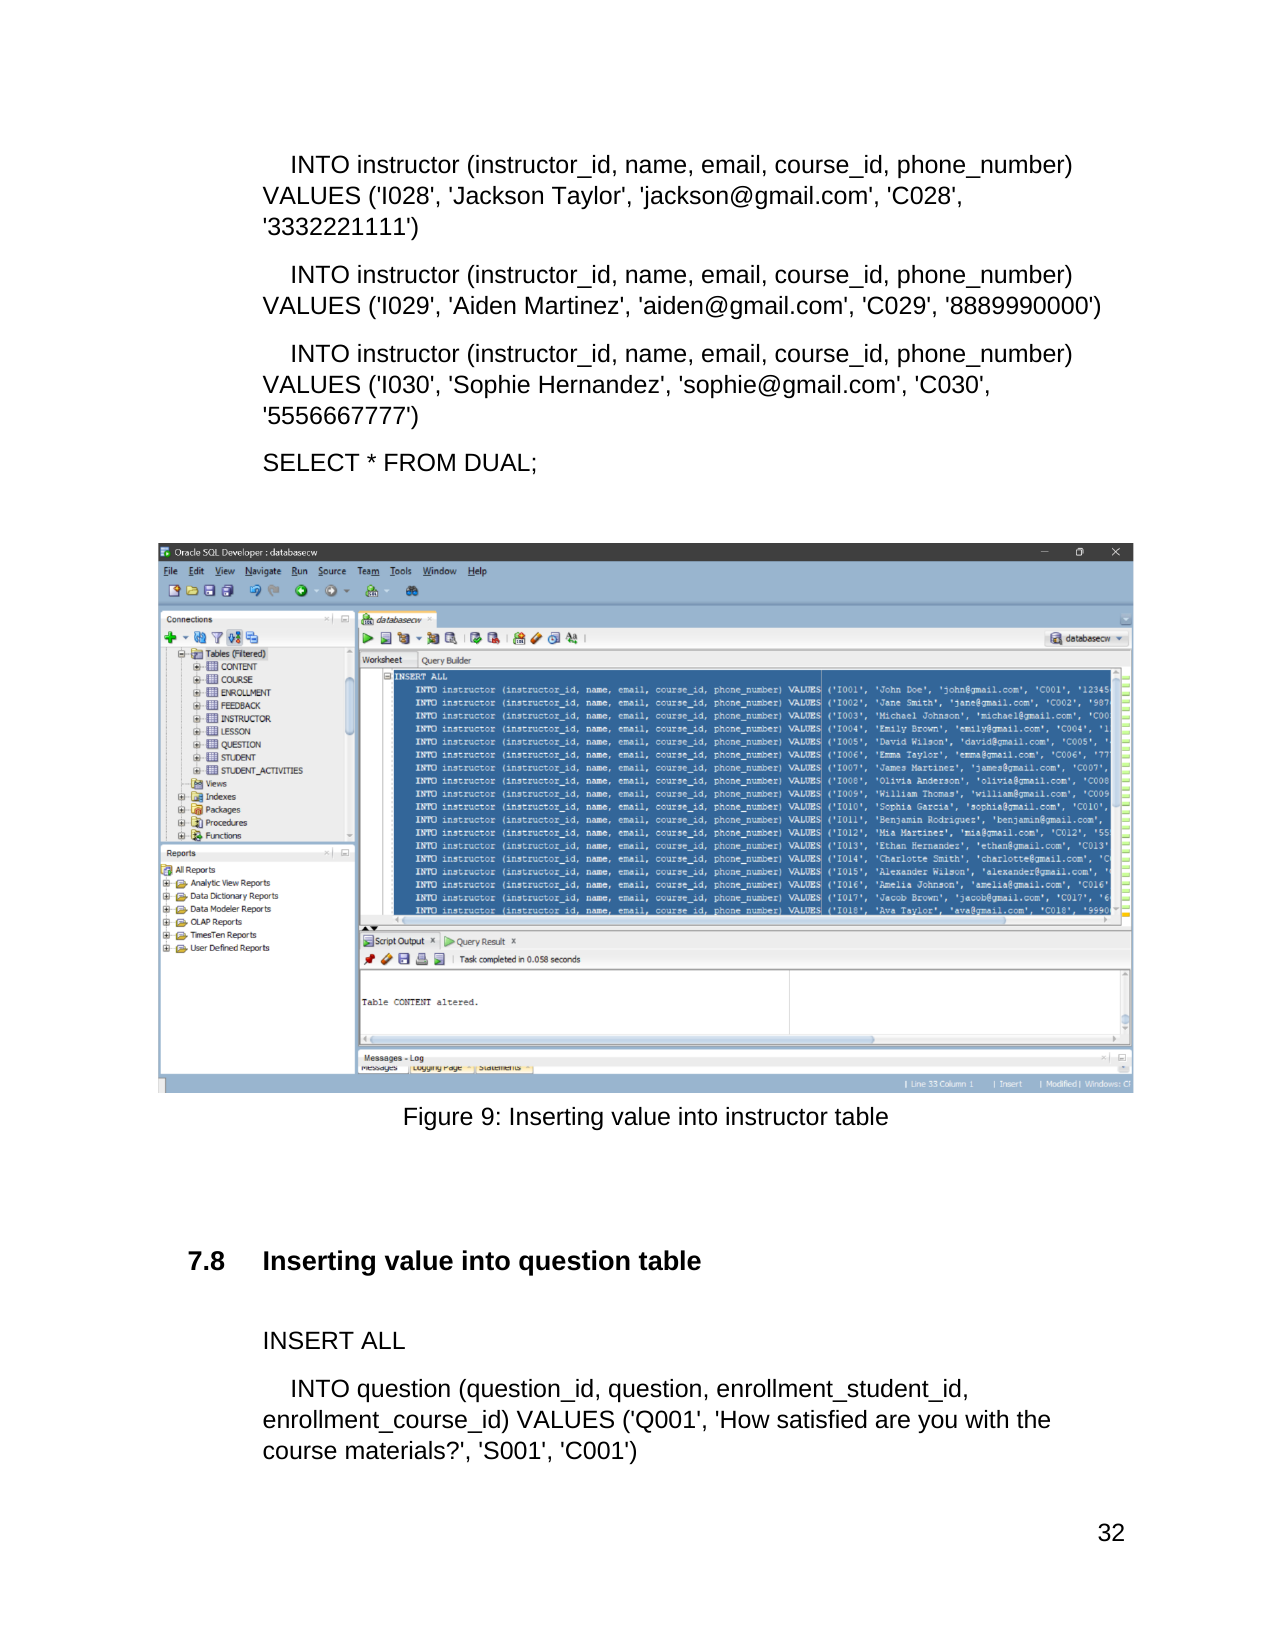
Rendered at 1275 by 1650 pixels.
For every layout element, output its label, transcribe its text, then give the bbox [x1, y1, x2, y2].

text INTO instructor (instructor_id, name, email, course_id, phone_number) VALUES ('I028', 'Jackson Taylor', 'jackson@gmail.com', 'C028', '3332221111') [262, 150, 1125, 241]
text INTO question (question_id, question, enrollment_student_id, enrollment_course_id) VALUES ('Q001', 'How satisfied are you with the course materials?', 'S001', 'C001') [262, 1374, 1125, 1465]
picture [158, 543, 1134, 1093]
subtitle Inserting value into question table [187, 1245, 1125, 1276]
text SELECT * FROM DUAL; [262, 448, 1125, 477]
text INTO instructor (instructor_id, name, email, course_id, phone_number) VALUES ('I030', 'Sophie Hernandez', 'sophie@gmail.com', 'C030', '5556667777') [262, 338, 1125, 429]
text INSERT ALL [262, 1326, 1125, 1355]
text INTO instructor (instructor_id, name, email, course_id, phone_number) VALUES ('I029', 'Aiden Martinez', 'aiden@gmail.com', 'C029', '8889990000') [262, 260, 1125, 319]
